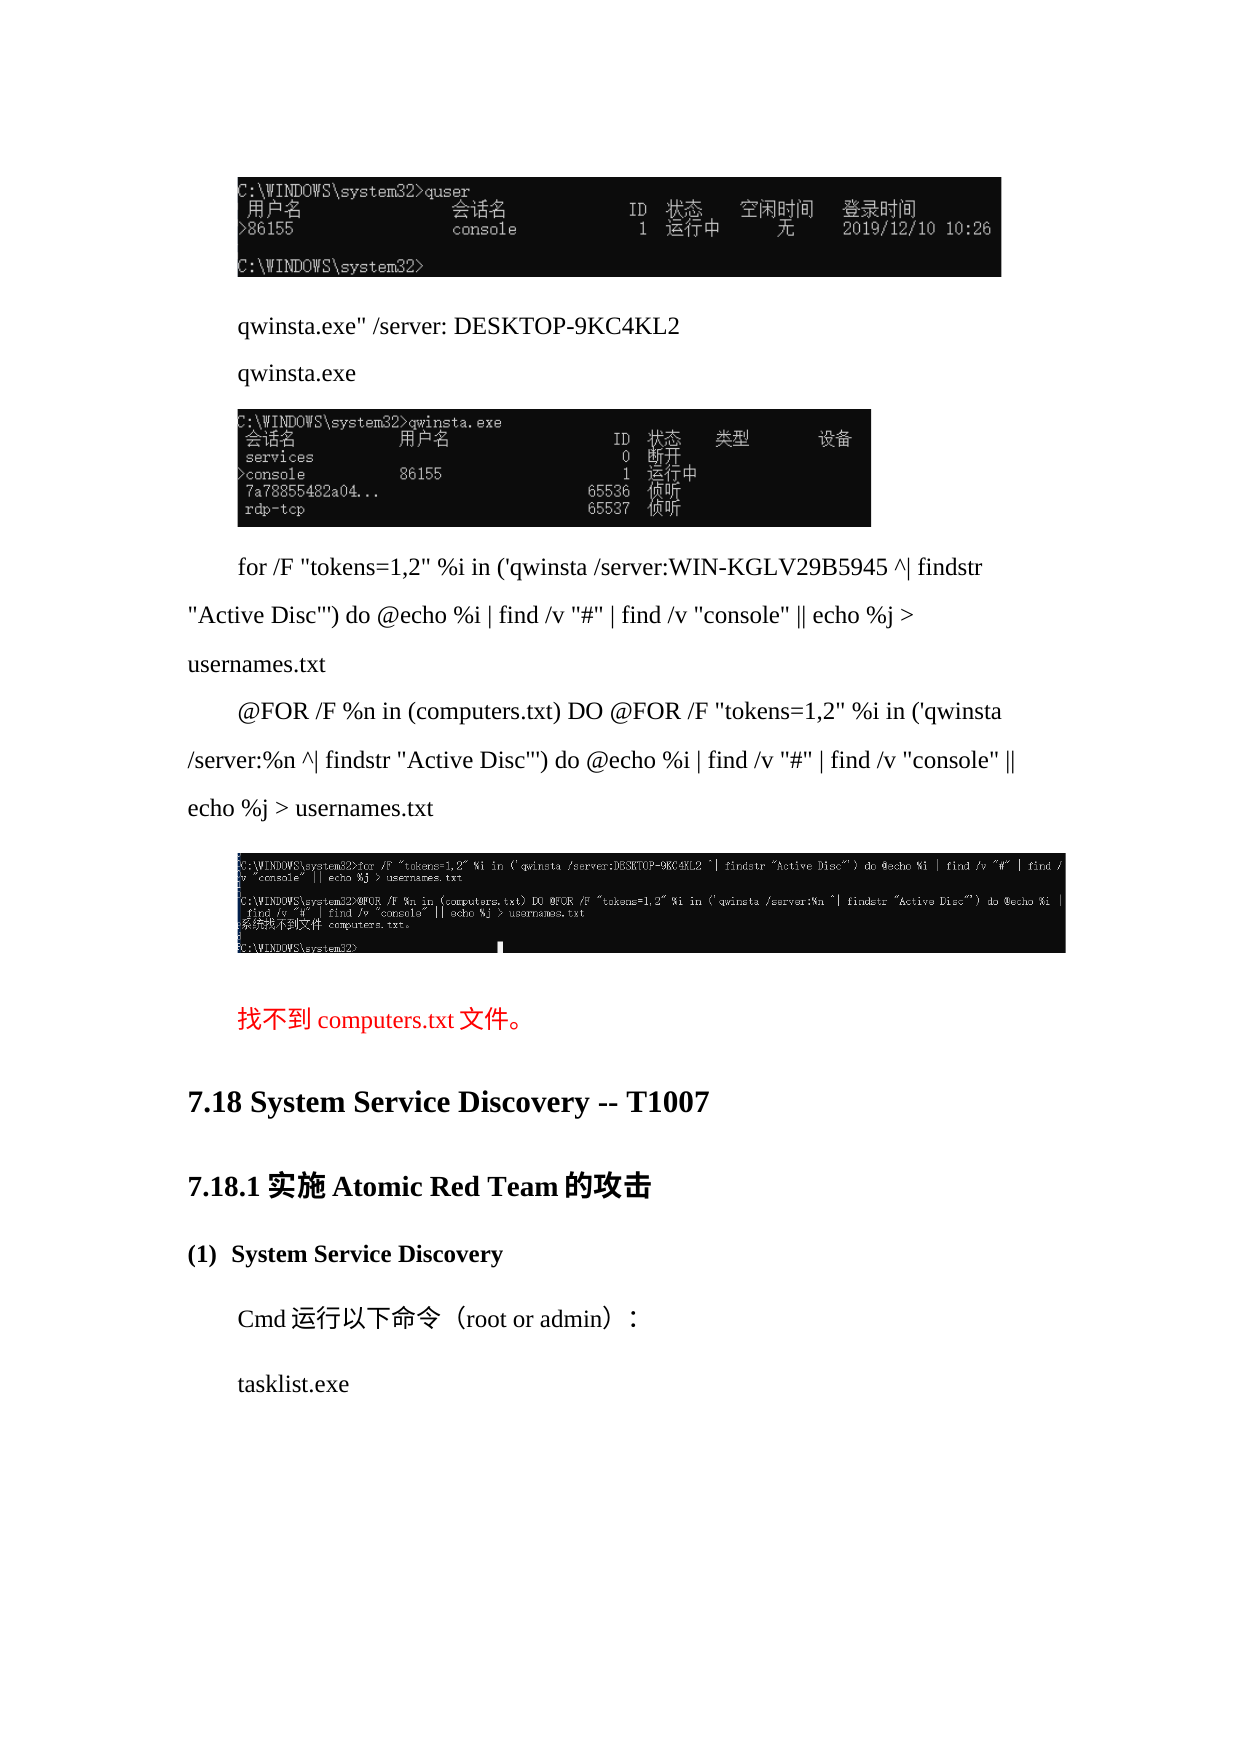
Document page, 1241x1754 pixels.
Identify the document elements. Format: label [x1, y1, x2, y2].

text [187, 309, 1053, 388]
picture [237, 853, 1066, 953]
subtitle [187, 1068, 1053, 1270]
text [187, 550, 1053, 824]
picture [237, 409, 872, 527]
picture [237, 177, 1002, 277]
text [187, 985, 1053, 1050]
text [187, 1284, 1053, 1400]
